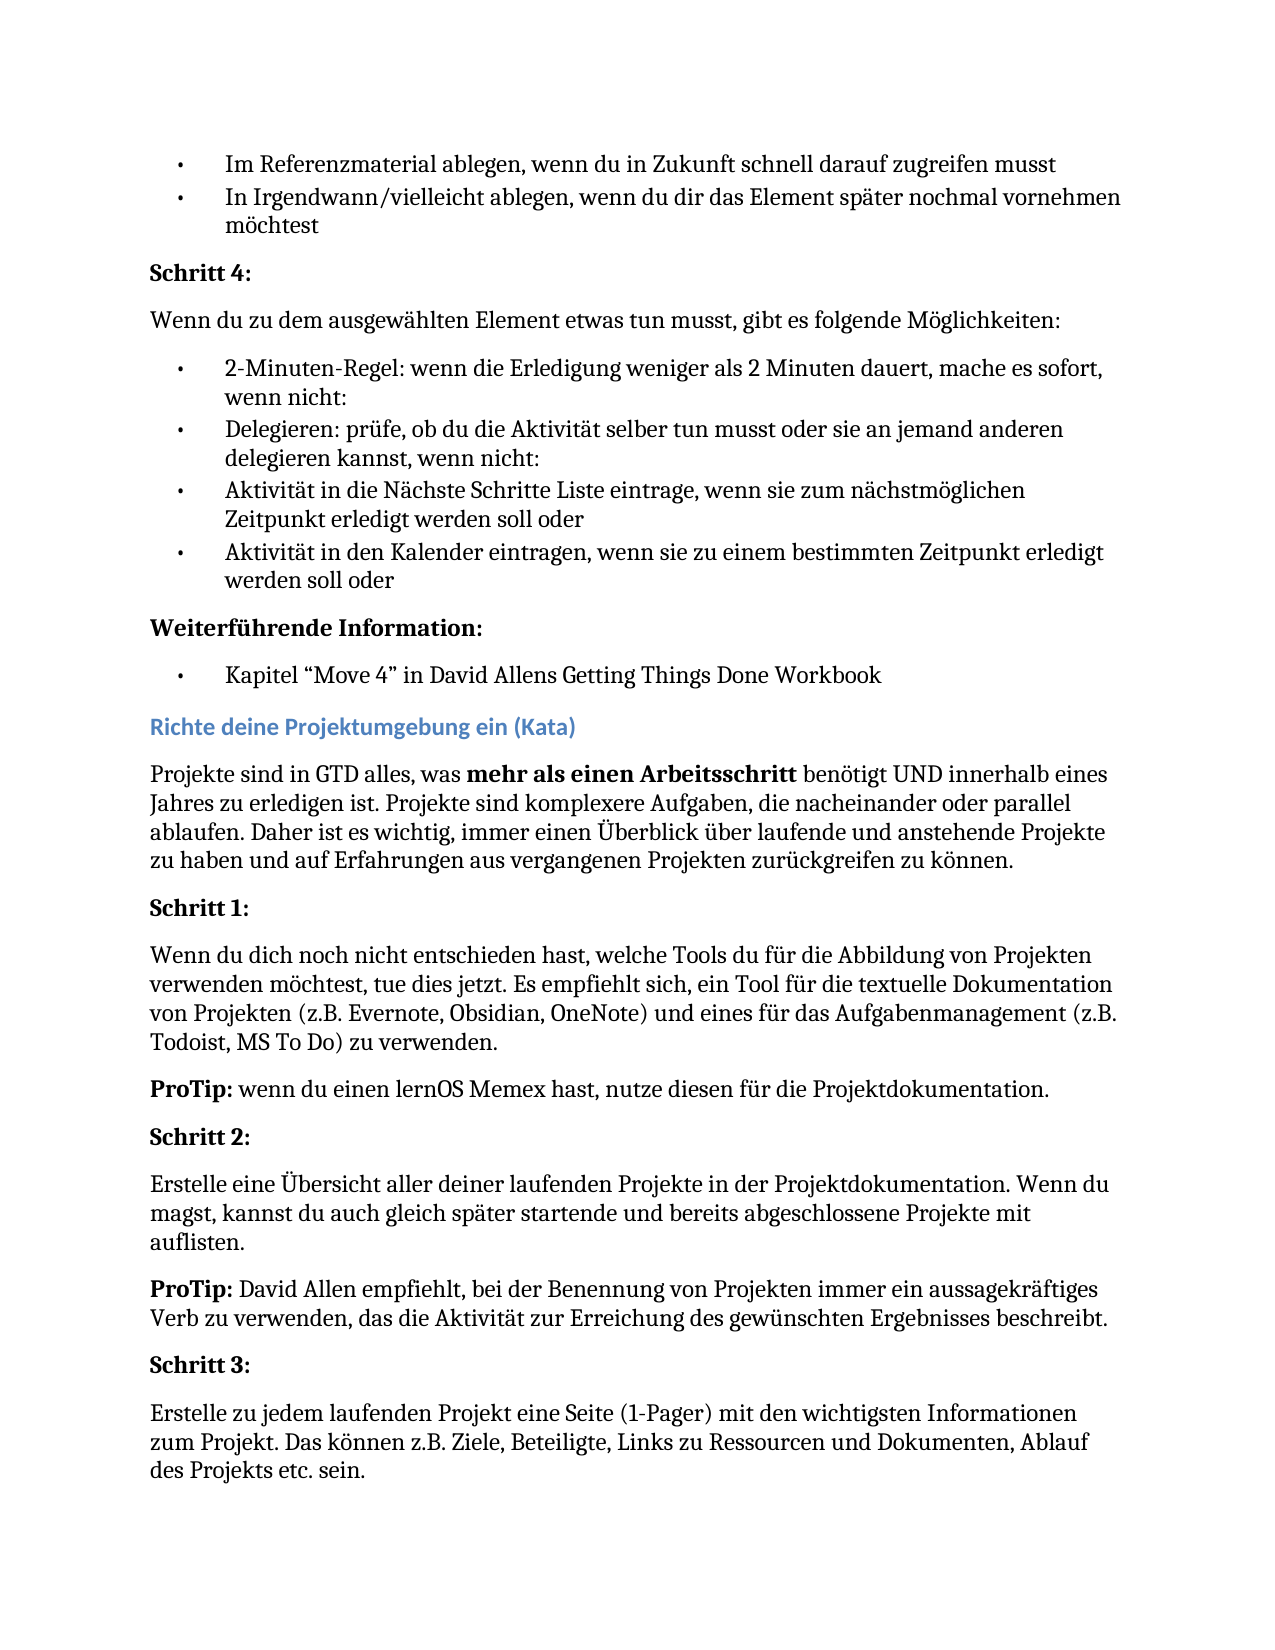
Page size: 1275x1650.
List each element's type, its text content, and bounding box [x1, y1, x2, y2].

text Erstelle eine Übersicht aller deiner laufenden Projekte in der Projektdokumentation. Wenn du magst, kannst du auch gleich später startende und bereits abgeschlossene Projekte mit auflisten. [150, 1170, 1125, 1256]
text Schritt 1: [150, 894, 1125, 923]
text Schritt 4: [150, 259, 1125, 287]
list Delegieren: prüfe, ob du die Aktivität selber tun musst oder sie an jemand anderen delegieren kannst, wenn nicht: [175, 415, 1125, 472]
text Wenn du zu dem ausgewählten Element etwas tun musst, gibt es folgende Möglichkeiten: [150, 306, 1125, 335]
list 2-Minuten-Regel: wenn die Erledigung weniger als 2 Minuten dauert, mache es sofort, wenn nicht: [175, 354, 1125, 411]
list Aktivität in den Kalender eintragen, wenn sie zu einem bestimmten Zeitpunkt erledigt werden soll oder [175, 537, 1125, 595]
text ProTip: wenn du einen lernOS Memex hast, nutze diesen für die Projektdokumentation. [150, 1075, 1125, 1104]
list In Irgendwann/vielleicht ablegen, wenn du dir das Element später nochmal vornehmen möchtest [175, 182, 1125, 240]
text Schritt 2: [150, 1123, 1125, 1151]
text Weiterführende Information: [150, 614, 1125, 642]
list Im Referenzmaterial ablegen, wenn du in Zukunft schnell darauf zugreifen musst [175, 150, 1125, 179]
text Erstelle zu jedem laufenden Projekt eine Seite (1-Pager) mit den wichtigsten Informationen zum Projekt. Das können z.B. Ziele, Beteiligte, Links zu Ressourcen und Dokumenten, Ablauf des Projekts etc. sein. [150, 1399, 1125, 1485]
list Aktivität in die Nächste Schritte Liste eintrage, wenn sie zum nächstmöglichen Zeitpunkt erledigt werden soll oder [175, 476, 1125, 534]
text Wenn du dich noch nicht entschieden hast, welche Tools du für die Abbildung von Projekten verwenden möchtest, tue dies jetzt. Es empfiehlt sich, ein Tool für die textuelle Dokumentation von Projekten (z.B. Evernote, Obsidian, OneNote) und eines für das Aufgabenmanagement (z.B. Todoist, MS To Do) zu verwenden. [150, 941, 1125, 1056]
list Kapitel “Move 4” in David Allens Getting Things Done Workbook [175, 661, 1125, 690]
text Schritt 3: [150, 1351, 1125, 1380]
text ProTip: David Allen empfiehlt, bei der Benennung von Projekten immer ein aussagekräftiges Verb zu verwenden, das die Aktivität zur Erreichung des gewünschten Ergebnisses beschreibt. [150, 1275, 1125, 1333]
text Projekte sind in GTD alles, was mehr als einen Arbeitsschritt benötigt UND innerhalb eines Jahres zu erledigen ist. Projekte sind komplexere Aufgaben, die nacheinander oder parallel ablaufen. Daher ist es wichtig, immer einen Überblick über laufende und anstehende Projekte zu haben und auf Erfahrungen aus vergangenen Projekten zurückgreifen zu können. [150, 760, 1125, 875]
subtitle Richte deine Projektumgebung ein (Kata) [150, 711, 1125, 741]
